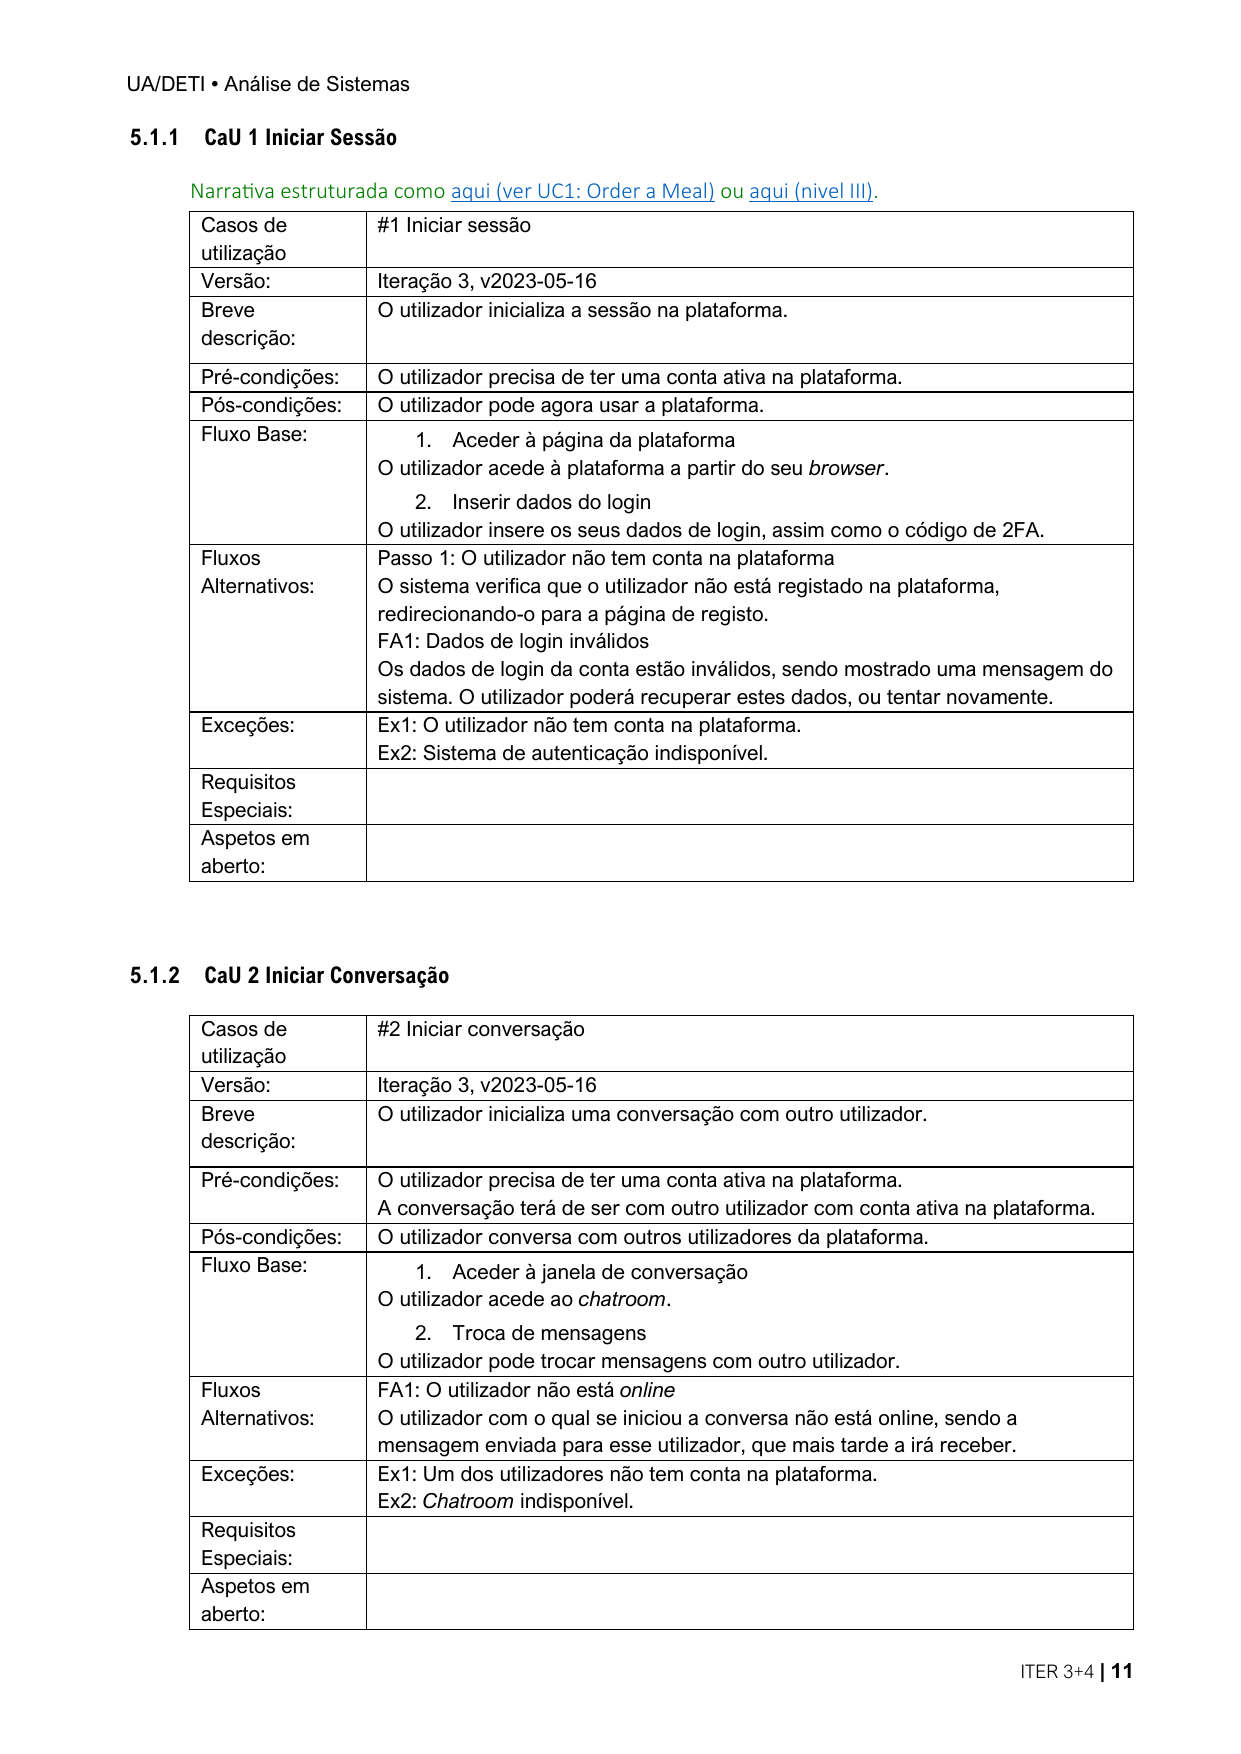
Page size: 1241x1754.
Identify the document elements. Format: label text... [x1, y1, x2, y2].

table_cell O utilizador precisa de ter uma conta ativa na plataforma. A conversação terá de ser com outro utilizador com conta ativa na plataforma. [367, 1168, 1133, 1223]
table_cell Pós-condições: [190, 1224, 366, 1251]
table_cell O utilizador conversa com outros utilizadores da plataforma. [367, 1224, 1133, 1251]
table_cell Fluxo Base: [190, 1253, 366, 1376]
table_cell Ex1: O utilizador não tem conta na plataforma. Ex2: Sistema de autenticação indisponível. [367, 713, 1133, 768]
table_cell Exceções: [190, 1461, 366, 1516]
table_cell Breve descrição: [190, 1101, 366, 1166]
text Narrativa estruturada como aqui (ver UC1: Order a Meal) ou aqui (nivel III). [190, 176, 1134, 204]
table_cell [367, 825, 1133, 881]
table_header #1 Iniciar sessão [367, 212, 1133, 267]
table_cell Aceder à página da plataforma O utilizador acede à plataforma a partir do seu browser. Inserir dados do login O utilizador insere os seus dados de login, assim como o código de 2FA. [367, 421, 1133, 544]
table_cell Fluxos Alternativos: [190, 545, 366, 711]
table_cell O utilizador precisa de ter uma conta ativa na plataforma. [367, 364, 1133, 391]
table_cell [367, 769, 1133, 824]
table_header Casos de utilização [190, 212, 366, 267]
table_cell Versão: [190, 1072, 366, 1099]
table_header #2 Iniciar conversação [367, 1016, 1133, 1071]
table_cell Requisitos Especiais: [190, 1517, 366, 1572]
subtitle CaU 2 Iniciar Conversação [130, 959, 1075, 989]
table_cell Versão: [190, 268, 366, 296]
table_cell Breve descrição: [190, 297, 366, 363]
table_cell O utilizador inicializa a sessão na plataforma. [367, 297, 1133, 363]
table_cell Aspetos em aberto: [190, 1574, 366, 1629]
subtitle CaU 1 Iniciar Sessão [130, 121, 1075, 151]
table_cell [367, 1574, 1133, 1629]
table_cell Pré-condições: [190, 1168, 366, 1223]
table_cell Fluxo Base: [190, 421, 366, 544]
table_cell Aspetos em aberto: [190, 825, 366, 881]
table_cell Aceder à janela de conversação O utilizador acede ao chatroom. Troca de mensagens O utilizador pode trocar mensagens com outro utilizador. [367, 1253, 1133, 1376]
table_cell Exceções: [190, 713, 366, 768]
table_cell Ex1: Um dos utilizadores não tem conta na plataforma. Ex2: Chatroom indisponível. [367, 1461, 1133, 1516]
table_cell O utilizador pode agora usar a plataforma. [367, 393, 1133, 420]
table_cell Passo 1: O utilizador não tem conta na plataforma O sistema verifica que o utilizador não está registado na plataforma, redirecionando-o para a página de registo. FA1: Dados de login inválidos Os dados de login da conta estão inválidos, sendo mostrado uma mensagem do sistema. O utilizador poderá recuperar estes dados, ou tentar novamente. [367, 545, 1133, 711]
table_cell Iteração 3, v2023-05-16 [367, 268, 1133, 296]
table_cell [367, 1517, 1133, 1572]
table_cell Pré-condições: [190, 364, 366, 391]
table_cell Requisitos Especiais: [190, 769, 366, 824]
table_cell Iteração 3, v2023-05-16 [367, 1072, 1133, 1099]
table_cell FA1: O utilizador não está online O utilizador com o qual se iniciou a conversa não está online, sendo a mensagem enviada para esse utilizador, que mais tarde a irá receber. [367, 1377, 1133, 1460]
table_cell Fluxos Alternativos: [190, 1377, 366, 1460]
table_header Casos de utilização [190, 1016, 366, 1071]
table_cell O utilizador inicializa uma conversação com outro utilizador. [367, 1101, 1133, 1166]
table_cell Pós-condições: [190, 393, 366, 420]
